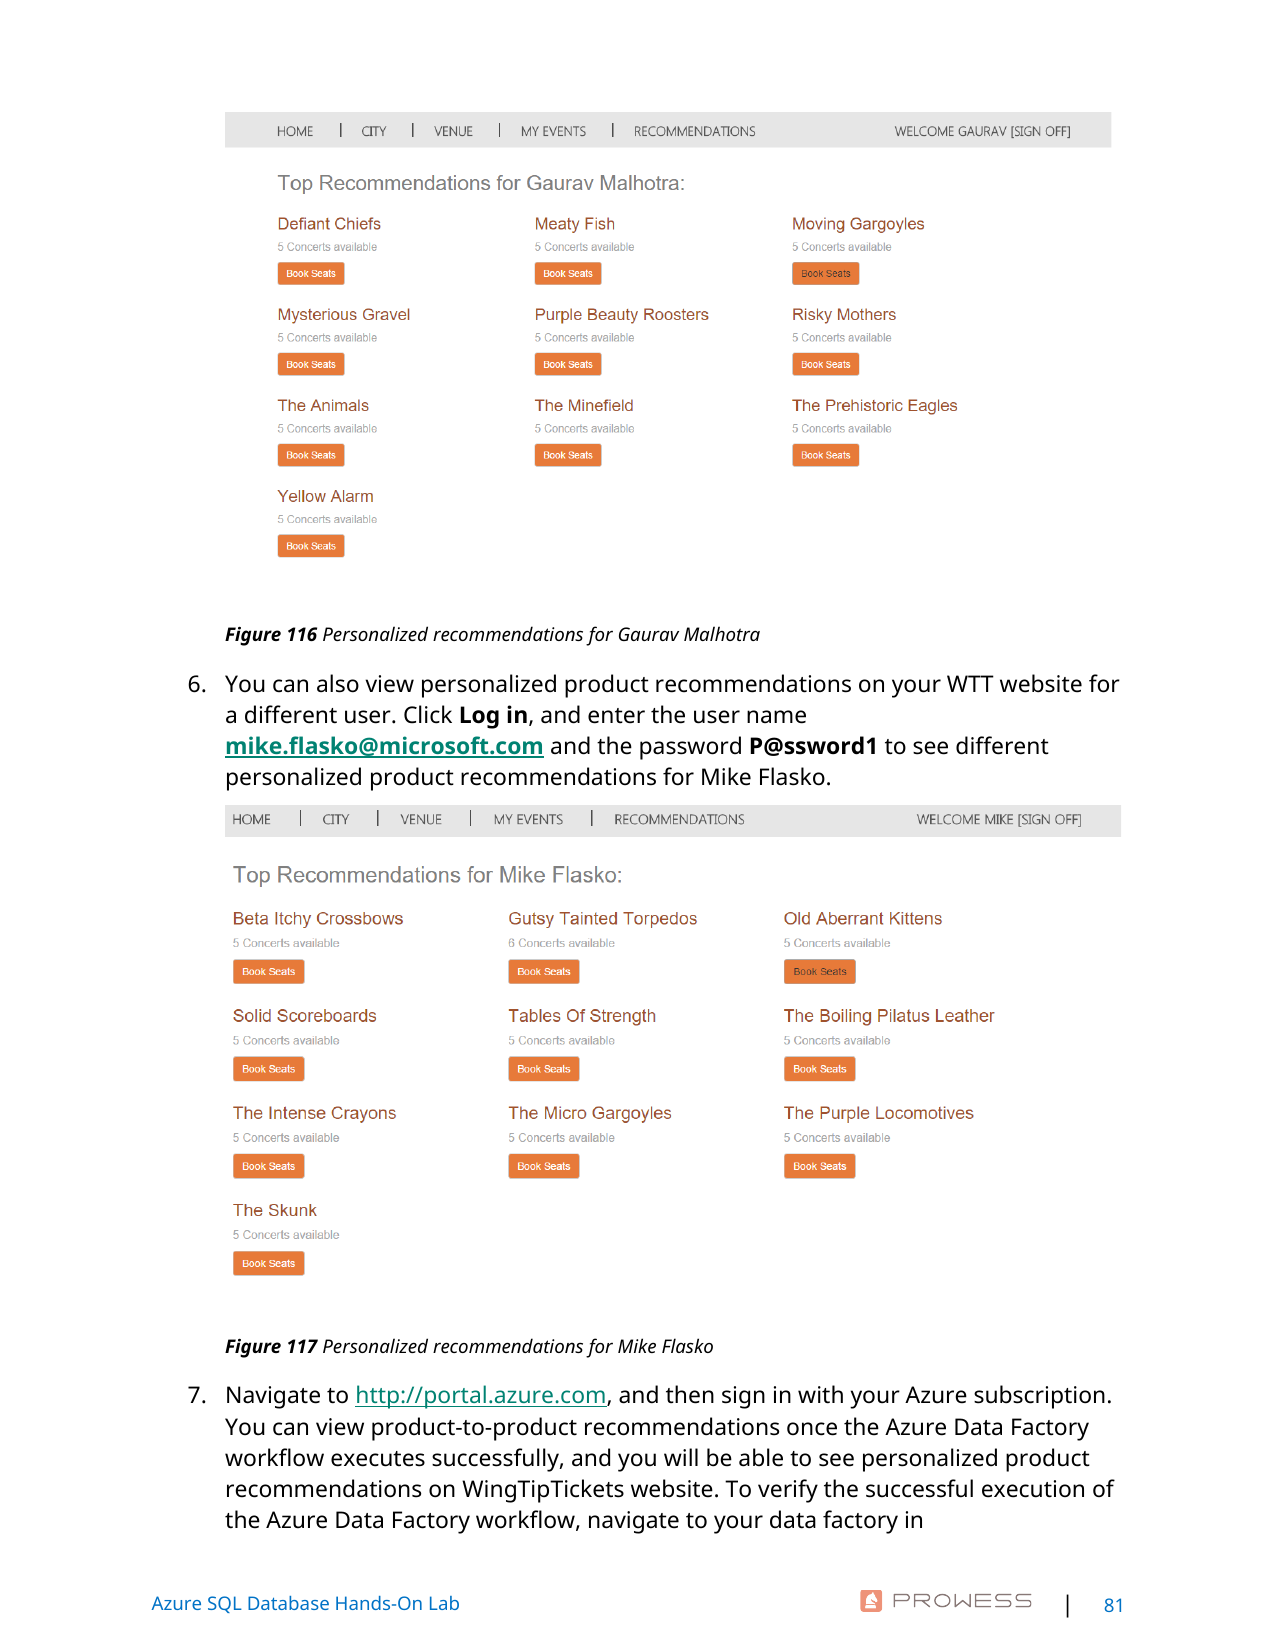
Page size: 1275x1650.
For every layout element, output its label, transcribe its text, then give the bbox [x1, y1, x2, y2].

picture [225, 112, 1112, 622]
picture [860, 1590, 1032, 1612]
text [187, 1379, 1125, 1536]
picture [225, 805, 1122, 1333]
text You can also view personalized product recommendations on your WTT website for a different user. Click Log in, and enter the user name mike.flasko@microsoft.com and the password P@ssword1 to see different personalized product recommendations for Mike Flasko. [187, 667, 1125, 792]
text Figure 116 Personalized recommendations for Gaurav Malhotra [225, 621, 1125, 647]
text Figure 117 Personalized recommendations for Mike Flasko [225, 1333, 1125, 1358]
